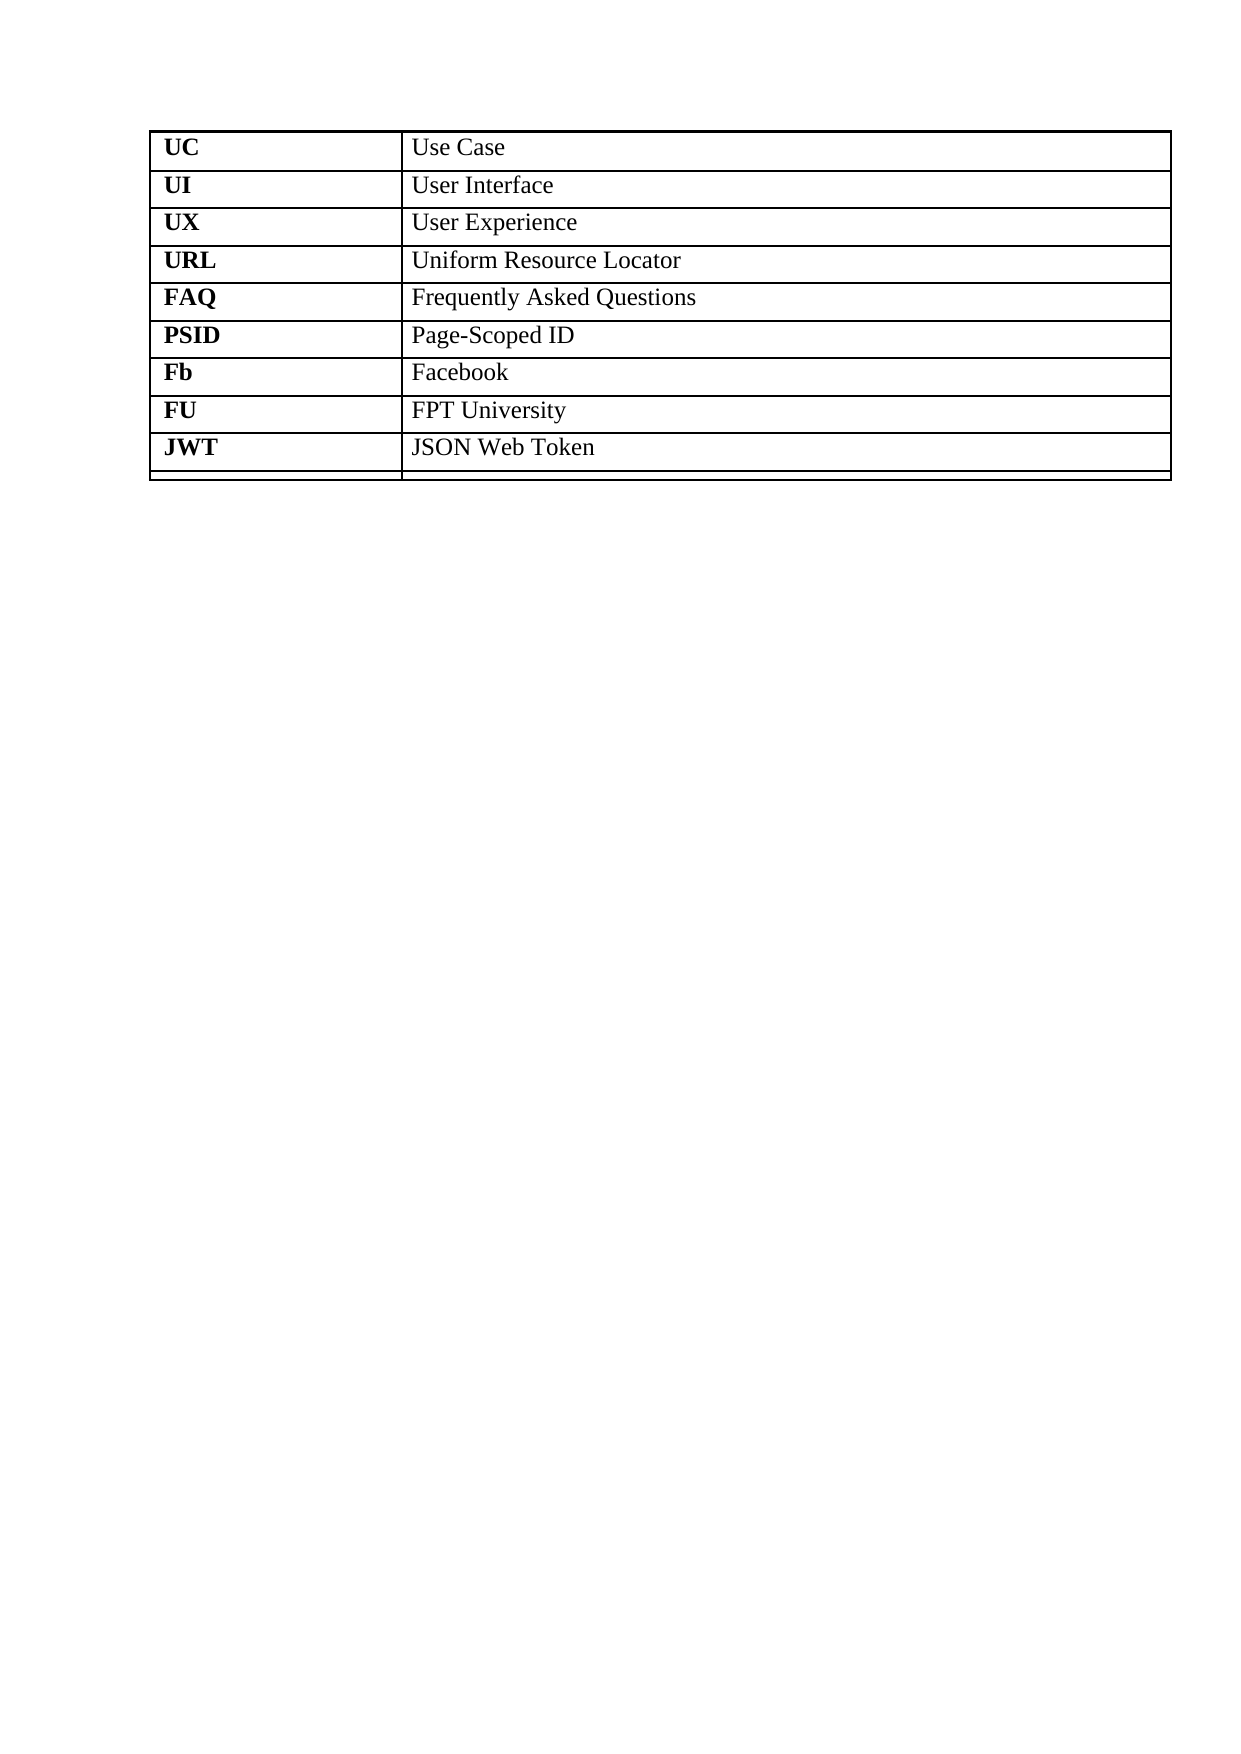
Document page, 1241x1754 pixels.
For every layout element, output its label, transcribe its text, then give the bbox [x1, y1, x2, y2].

table_cell [403, 161, 1170, 169]
table_cell [151, 349, 401, 357]
table_cell FU [151, 397, 401, 424]
table_cell [403, 386, 1170, 394]
table_cell UI [151, 172, 401, 199]
table_cell FAQ [151, 284, 401, 311]
table_cell [151, 199, 401, 207]
table_cell Facebook [403, 359, 1170, 386]
table_cell [151, 236, 401, 244]
table_cell User Experience [403, 209, 1170, 236]
table_cell PSID [151, 322, 401, 349]
table_cell UX [151, 209, 401, 236]
table_cell [403, 472, 1170, 479]
table_header Use Case [403, 133, 1170, 161]
table_cell Frequently Asked Questions [403, 284, 1170, 311]
table_cell JWT [151, 434, 401, 461]
table_cell [151, 424, 401, 432]
table_cell [403, 274, 1170, 282]
table_cell [403, 311, 1170, 319]
table_cell [403, 236, 1170, 244]
table_cell URL [151, 247, 401, 274]
table_cell [403, 199, 1170, 207]
table_cell [403, 349, 1170, 357]
table_cell [151, 311, 401, 319]
table_cell JSON Web Token [403, 434, 1170, 461]
table_cell [403, 424, 1170, 432]
table_cell Page-Scoped ID [403, 322, 1170, 349]
table_cell [151, 472, 401, 479]
table_header UC [151, 133, 401, 161]
table_cell Uniform Resource Locator [403, 247, 1170, 274]
table_cell [151, 161, 401, 169]
table_cell [151, 274, 401, 282]
table_cell User Interface [403, 172, 1170, 199]
table_cell FPT University [403, 397, 1170, 424]
table_cell [151, 386, 401, 394]
table_cell [403, 461, 1170, 469]
table_cell Fb [151, 359, 401, 386]
table_cell [151, 461, 401, 469]
